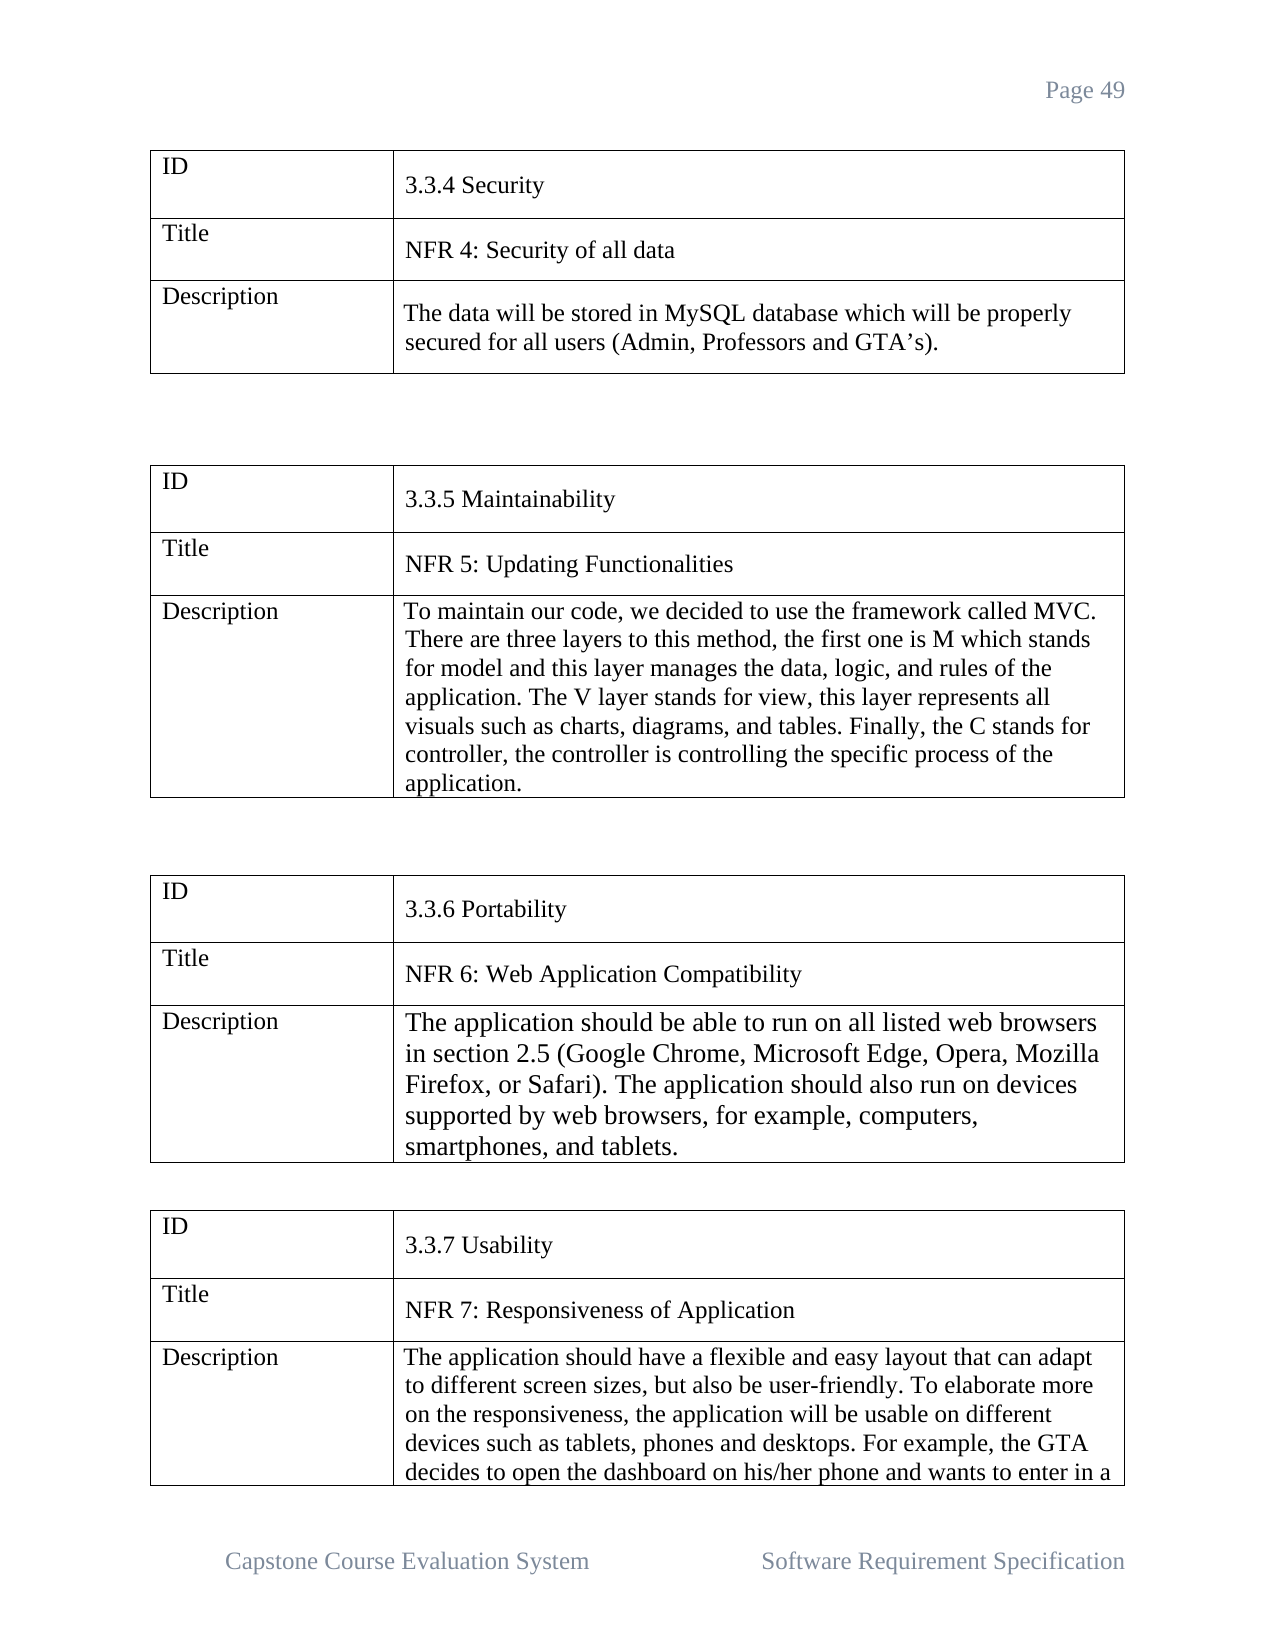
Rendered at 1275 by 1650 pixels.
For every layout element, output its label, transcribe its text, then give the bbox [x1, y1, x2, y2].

table_cell NFR 4: Security of all data [394, 219, 1124, 280]
table_cell Description [151, 1342, 393, 1485]
table_header ID [151, 1211, 393, 1278]
table_cell Title [151, 533, 393, 595]
table_header ID [151, 151, 393, 217]
table_header ID [151, 466, 393, 532]
table_cell To maintain our code, we decided to use the framework called MVC. There are three layers to this method, the first one is M which stands for model and this layer manages the data, logic, and rules of the application. The V layer stands for view, this layer represents all visuals such as charts, diagrams, and tables. Finally, the C stands for controller, the controller is controlling the specific process of the application. [394, 596, 1124, 797]
table_cell NFR 7: Responsiveness of Application [394, 1279, 1124, 1341]
table_cell The data will be stored in MySQL database which will be properly secured for all users (Admin, Professors and GTA’s). [394, 281, 1124, 373]
table_cell NFR 5: Updating Functionalities [394, 533, 1124, 595]
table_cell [394, 1342, 1124, 1485]
table_header 3.3.4 Security [394, 151, 1124, 217]
table_cell Title [151, 1279, 393, 1341]
table_cell NFR 6: Web Application Compatibility [394, 943, 1124, 1005]
table_cell Title [151, 943, 393, 1005]
table_header 3.3.6 Portability [394, 876, 1124, 942]
table_header 3.3.5 Maintainability [394, 466, 1124, 532]
table_cell Description [151, 1006, 393, 1162]
table_header 3.3.7 Usability [394, 1211, 1124, 1278]
table_header ID [151, 876, 393, 942]
table_cell Description [151, 596, 393, 797]
table_cell The application should be able to run on all listed web browsers in section 2.5 (Google Chrome, Microsoft Edge, Opera, Mozilla Firefox, or Safari). The application should also run on devices supported by web browsers, for example, computers, smartphones, and tablets. [394, 1006, 1124, 1162]
table_cell Description [151, 281, 393, 373]
table_cell Title [151, 219, 393, 280]
